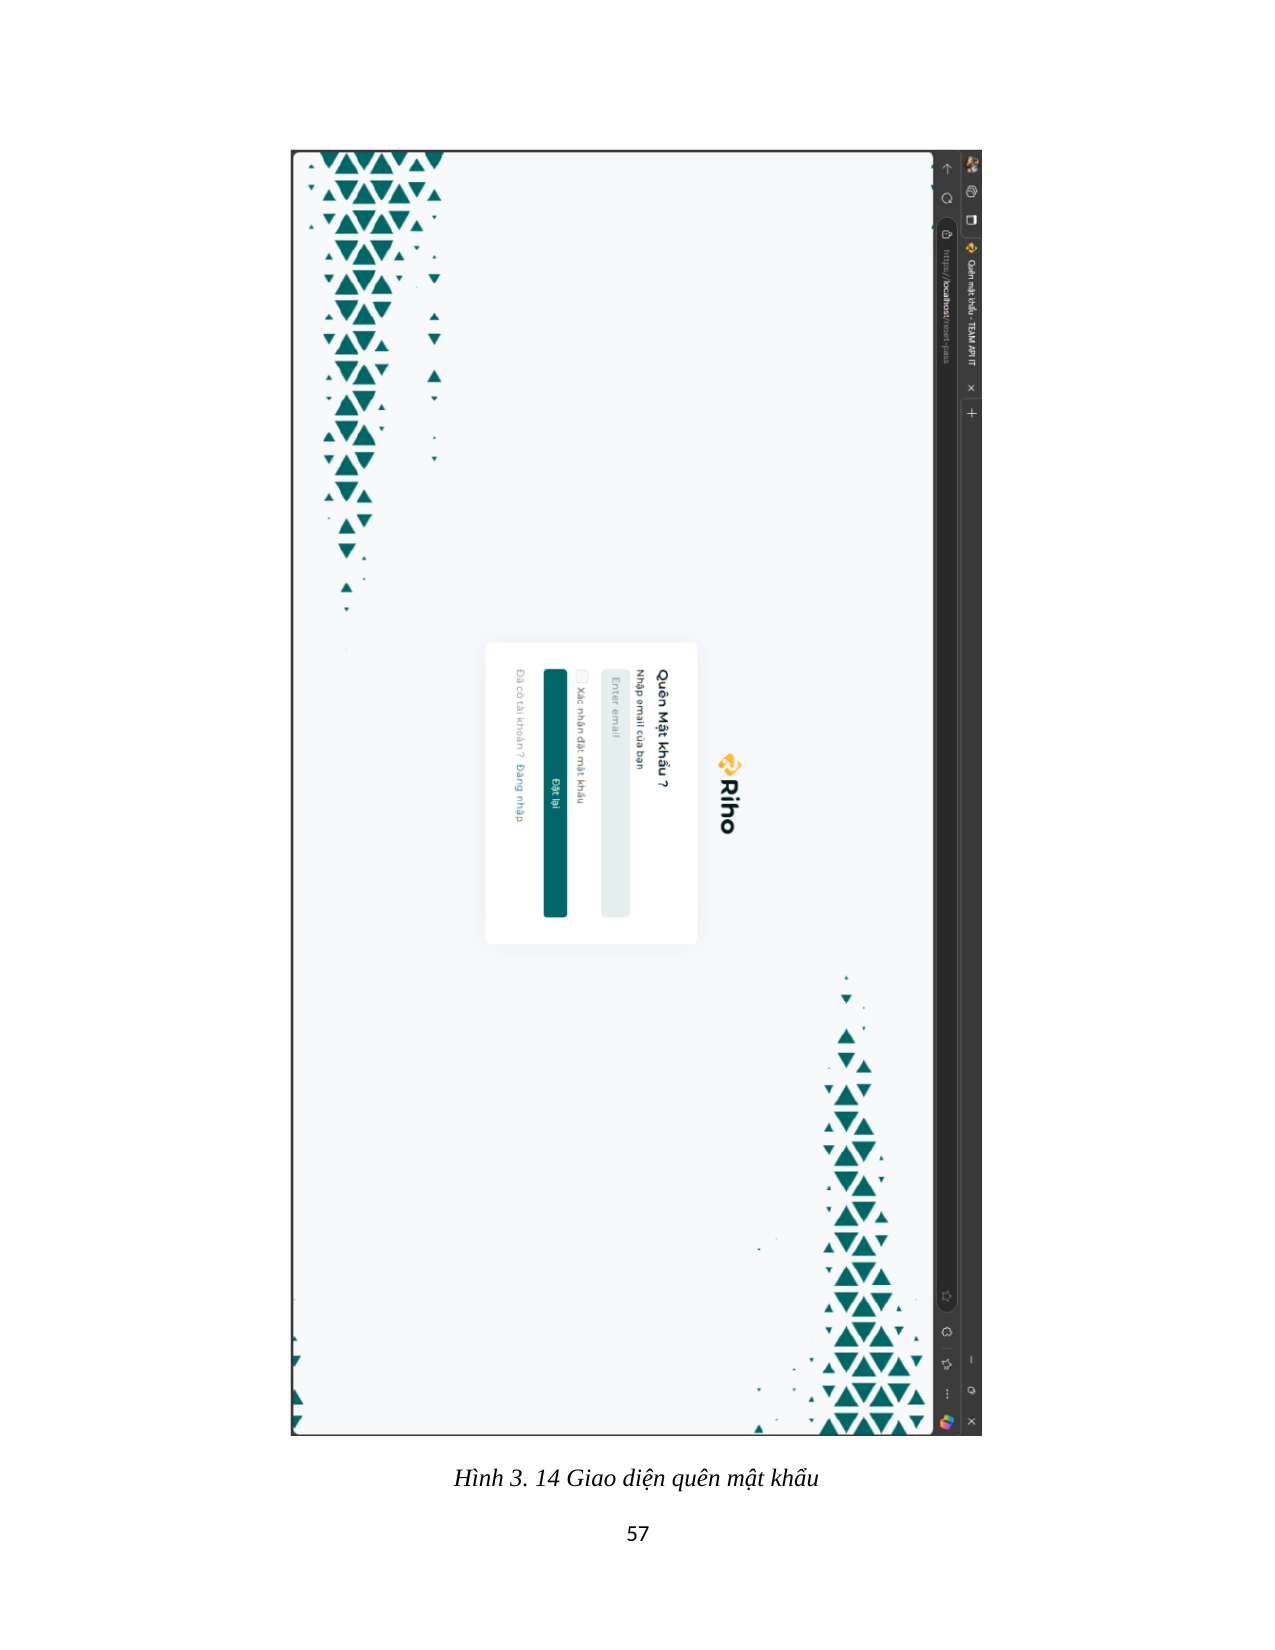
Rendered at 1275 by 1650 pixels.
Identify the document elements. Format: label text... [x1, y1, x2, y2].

picture [291, 151, 982, 1435]
text Hình 3. 14 Giao diện quên mật khẩu [150, 1463, 1125, 1491]
